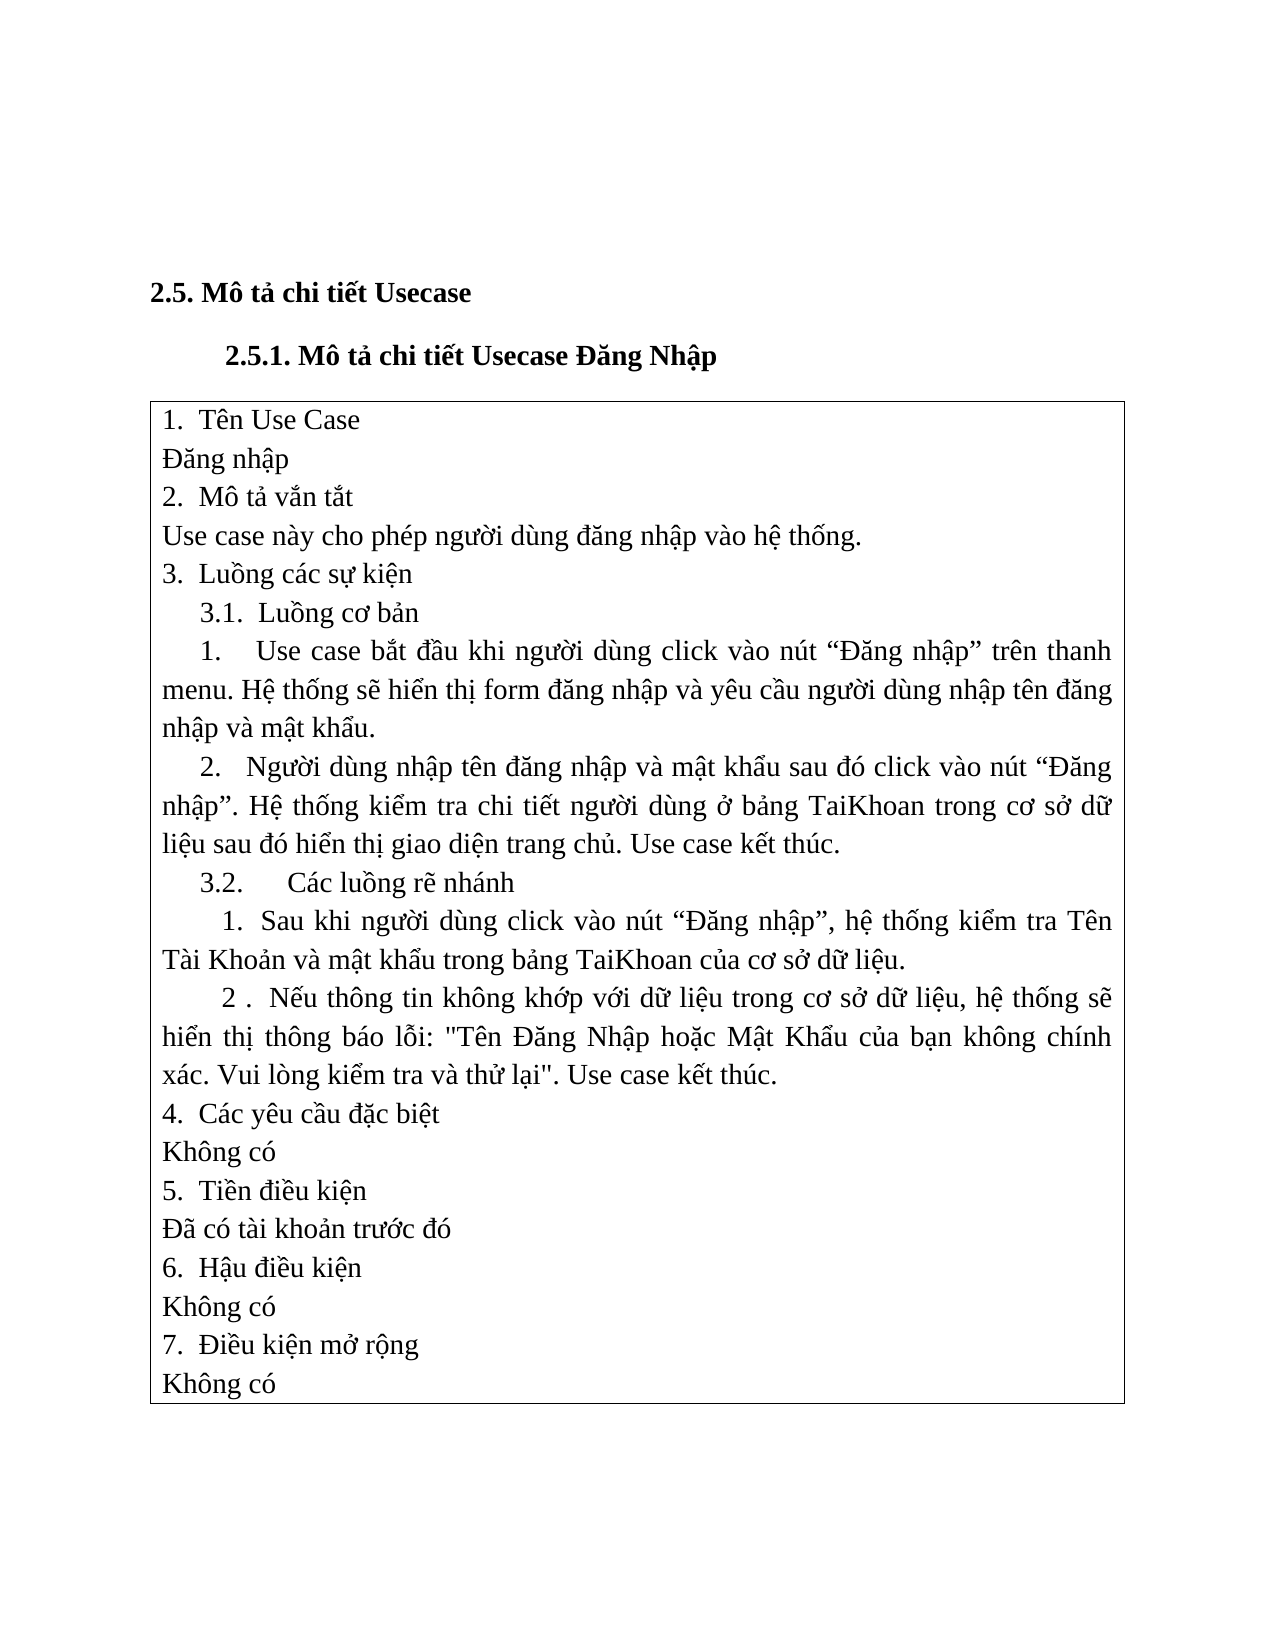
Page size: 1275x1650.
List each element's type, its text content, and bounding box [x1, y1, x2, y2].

text 2.5. Mô tả chi tiết Usecase [150, 276, 1125, 309]
text 2.5.1. Mô tả chi tiết Usecase Đăng Nhập [150, 338, 1125, 372]
table_header 1. Tên Use Case Đăng nhập 2. Mô tả vắn tắt Use case này cho phép người dùng đăng nhập vào hệ thống. 3. Luồng các sự kiện 3.1. Luồng cơ bản 1. Use case bắt đầu khi người dùng click vào nút “Đăng nhập” trên thanh menu. Hệ thống sẽ hiển thị form đăng nhập và yêu cầu người dùng nhập tên đăng nhập và mật khẩu. 2. Người dùng nhập tên đăng nhập và mật khẩu sau đó click vào nút “Đăng nhập”. Hệ thống kiểm tra chi tiết người dùng ở bảng TaiKhoan trong cơ sở dữ liệu sau đó hiển thị giao diện trang chủ. Use case kết thúc. 3.2. Các luồng rẽ nhánh 1. Sau khi người dùng click vào nút “Đăng nhập”, hệ thống kiểm tra Tên Tài Khoản và mật khẩu trong bảng TaiKhoan của cơ sở dữ liệu. 2 . Nếu thông tin không khớp với dữ liệu trong cơ sở dữ liệu, hệ thống sẽ hiển thị thông báo lỗi: "Tên Đăng Nhập hoặc Mật Khẩu của bạn không chính xác. Vui lòng kiểm tra và thử lại". Use case kết thúc. 4. Các yêu cầu đặc biệt Không có 5. Tiền điều kiện Đã có tài khoản trước đó 6. Hậu điều kiện Không có 7. Điều kiện mở rộng Không có [151, 402, 1124, 1403]
